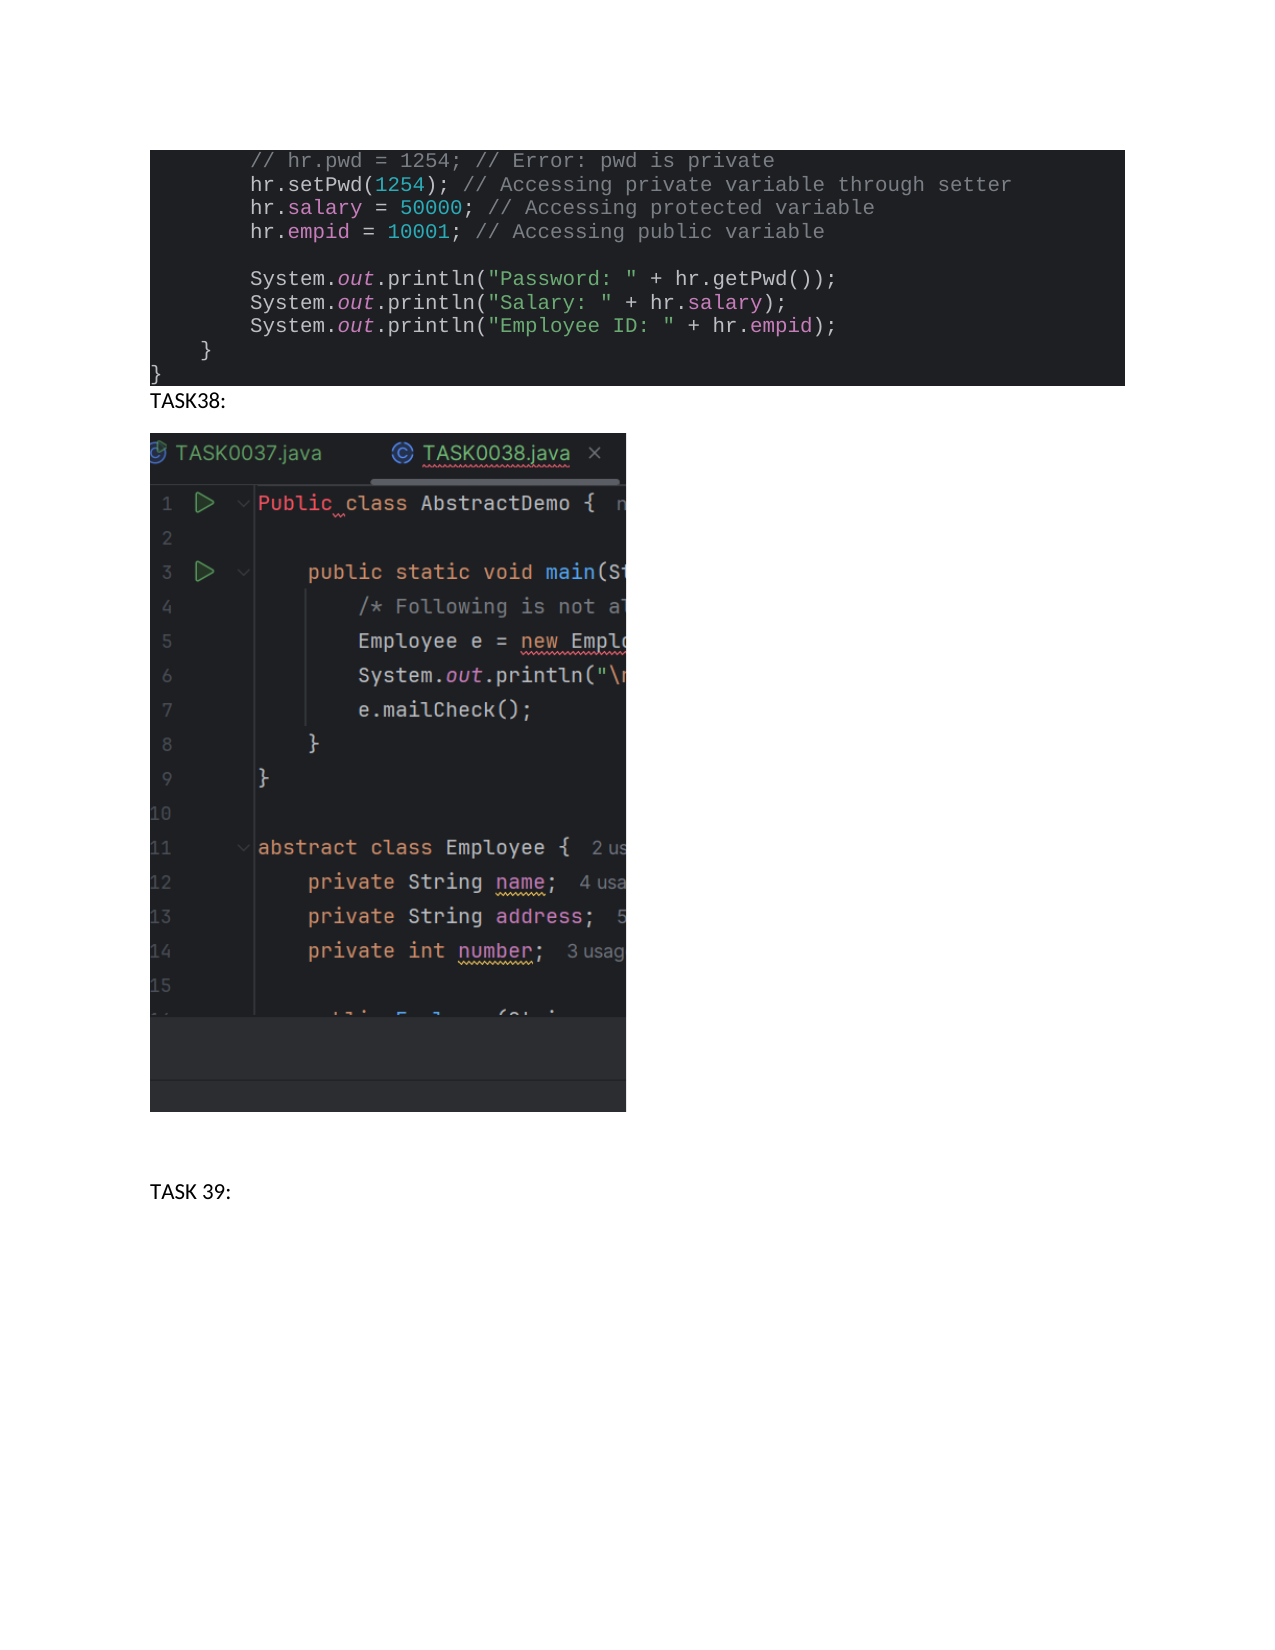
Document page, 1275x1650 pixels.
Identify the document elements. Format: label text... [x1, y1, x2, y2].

text TASK38: [150, 386, 1125, 414]
text TASK 39: [150, 1177, 1125, 1205]
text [150, 150, 1125, 386]
picture [150, 433, 627, 1112]
